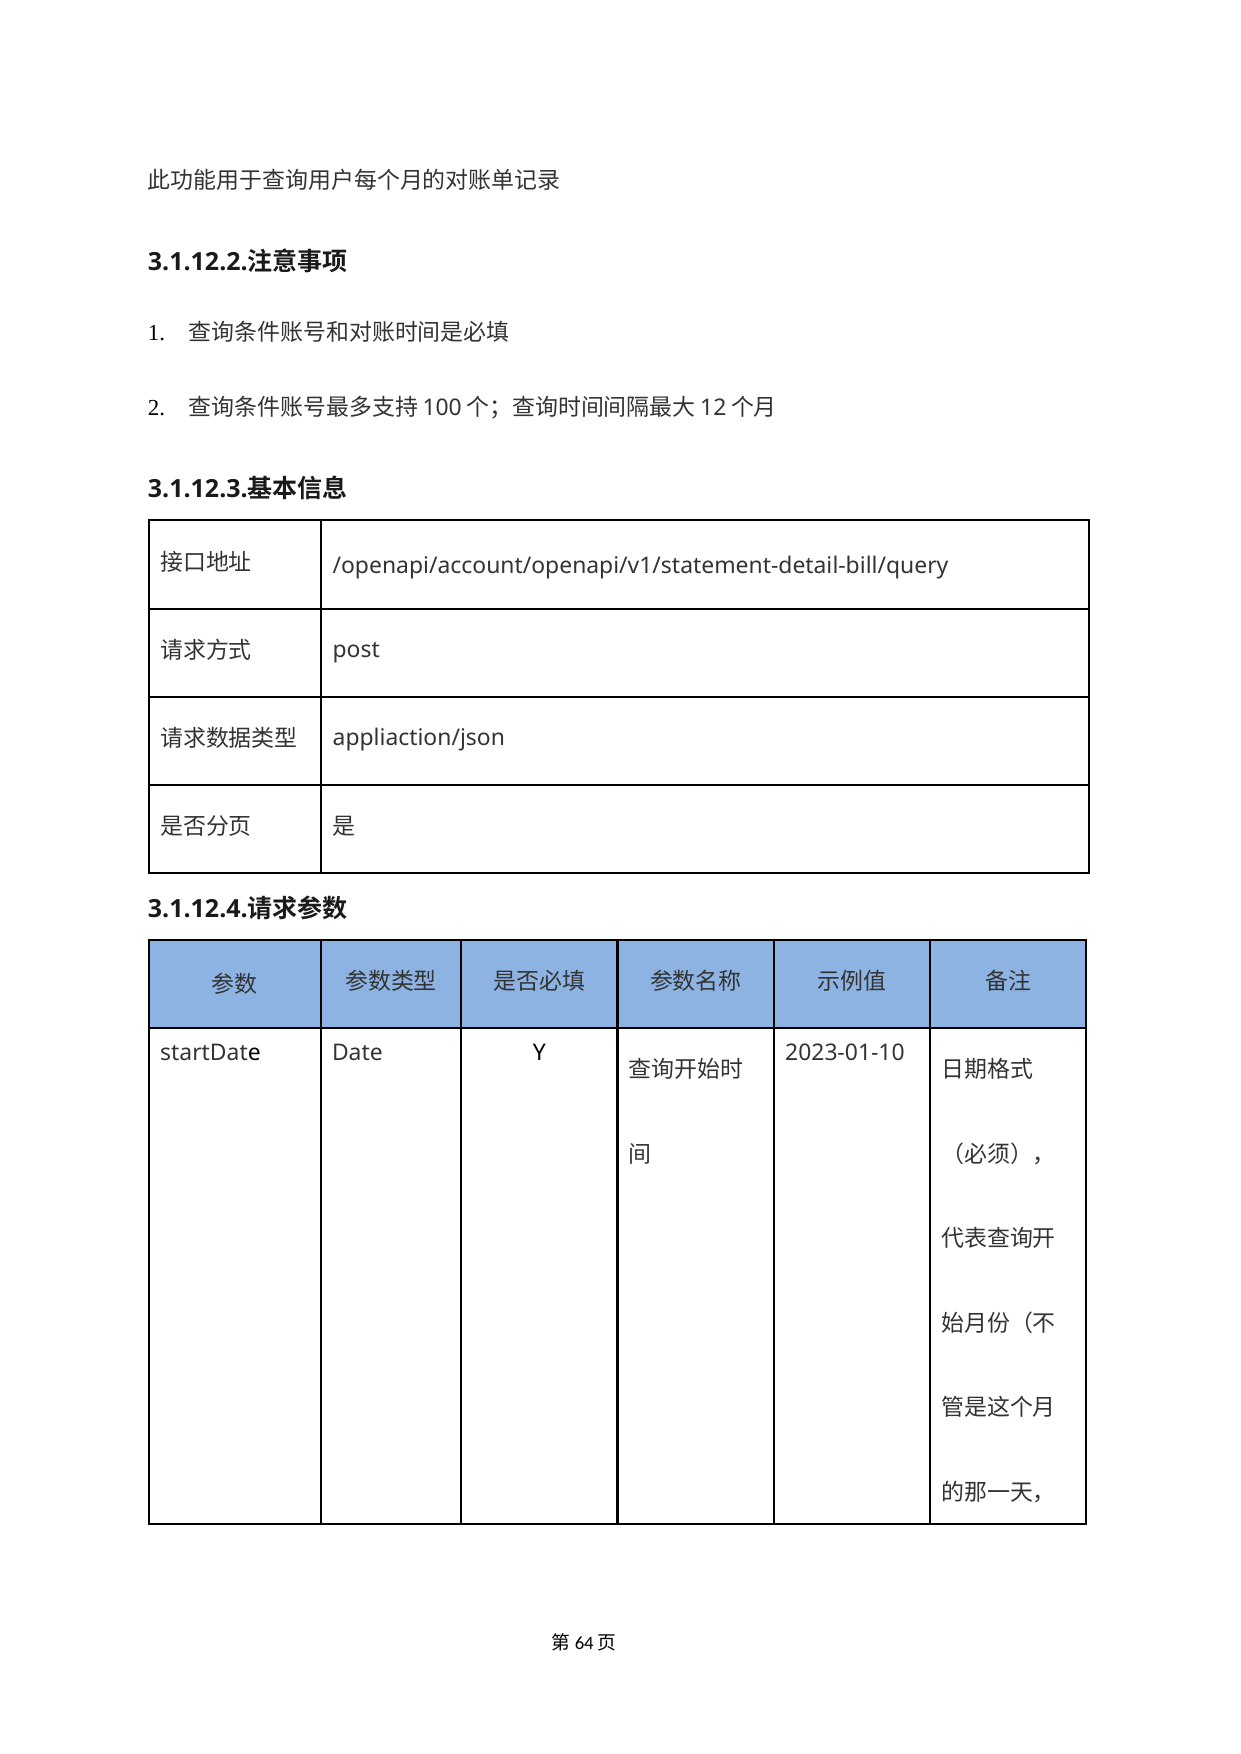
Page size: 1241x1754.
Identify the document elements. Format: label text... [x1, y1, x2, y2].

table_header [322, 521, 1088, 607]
list 查询条件账号和对账时间是必填 [148, 298, 1093, 363]
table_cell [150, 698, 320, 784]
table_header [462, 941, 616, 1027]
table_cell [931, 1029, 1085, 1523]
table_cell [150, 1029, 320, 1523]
subtitle 3.1.12.4.请求参数 [148, 874, 1093, 939]
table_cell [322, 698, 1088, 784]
subtitle 3.1.12.3.基本信息 [148, 454, 1093, 519]
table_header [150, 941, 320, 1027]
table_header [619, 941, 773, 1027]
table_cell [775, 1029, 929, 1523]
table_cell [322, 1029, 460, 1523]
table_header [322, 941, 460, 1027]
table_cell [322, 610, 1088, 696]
list 查询条件账号最多支持100个；查询时间间隔最大12个月 [148, 373, 1093, 438]
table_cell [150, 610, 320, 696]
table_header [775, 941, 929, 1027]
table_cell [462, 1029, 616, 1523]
subtitle 3.1.12.2.注意事项 [148, 227, 1093, 292]
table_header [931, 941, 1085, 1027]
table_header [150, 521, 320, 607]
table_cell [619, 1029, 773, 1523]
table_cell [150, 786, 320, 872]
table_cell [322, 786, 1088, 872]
text 此功能用于查询用户每个月的对账单记录 [148, 146, 1093, 211]
